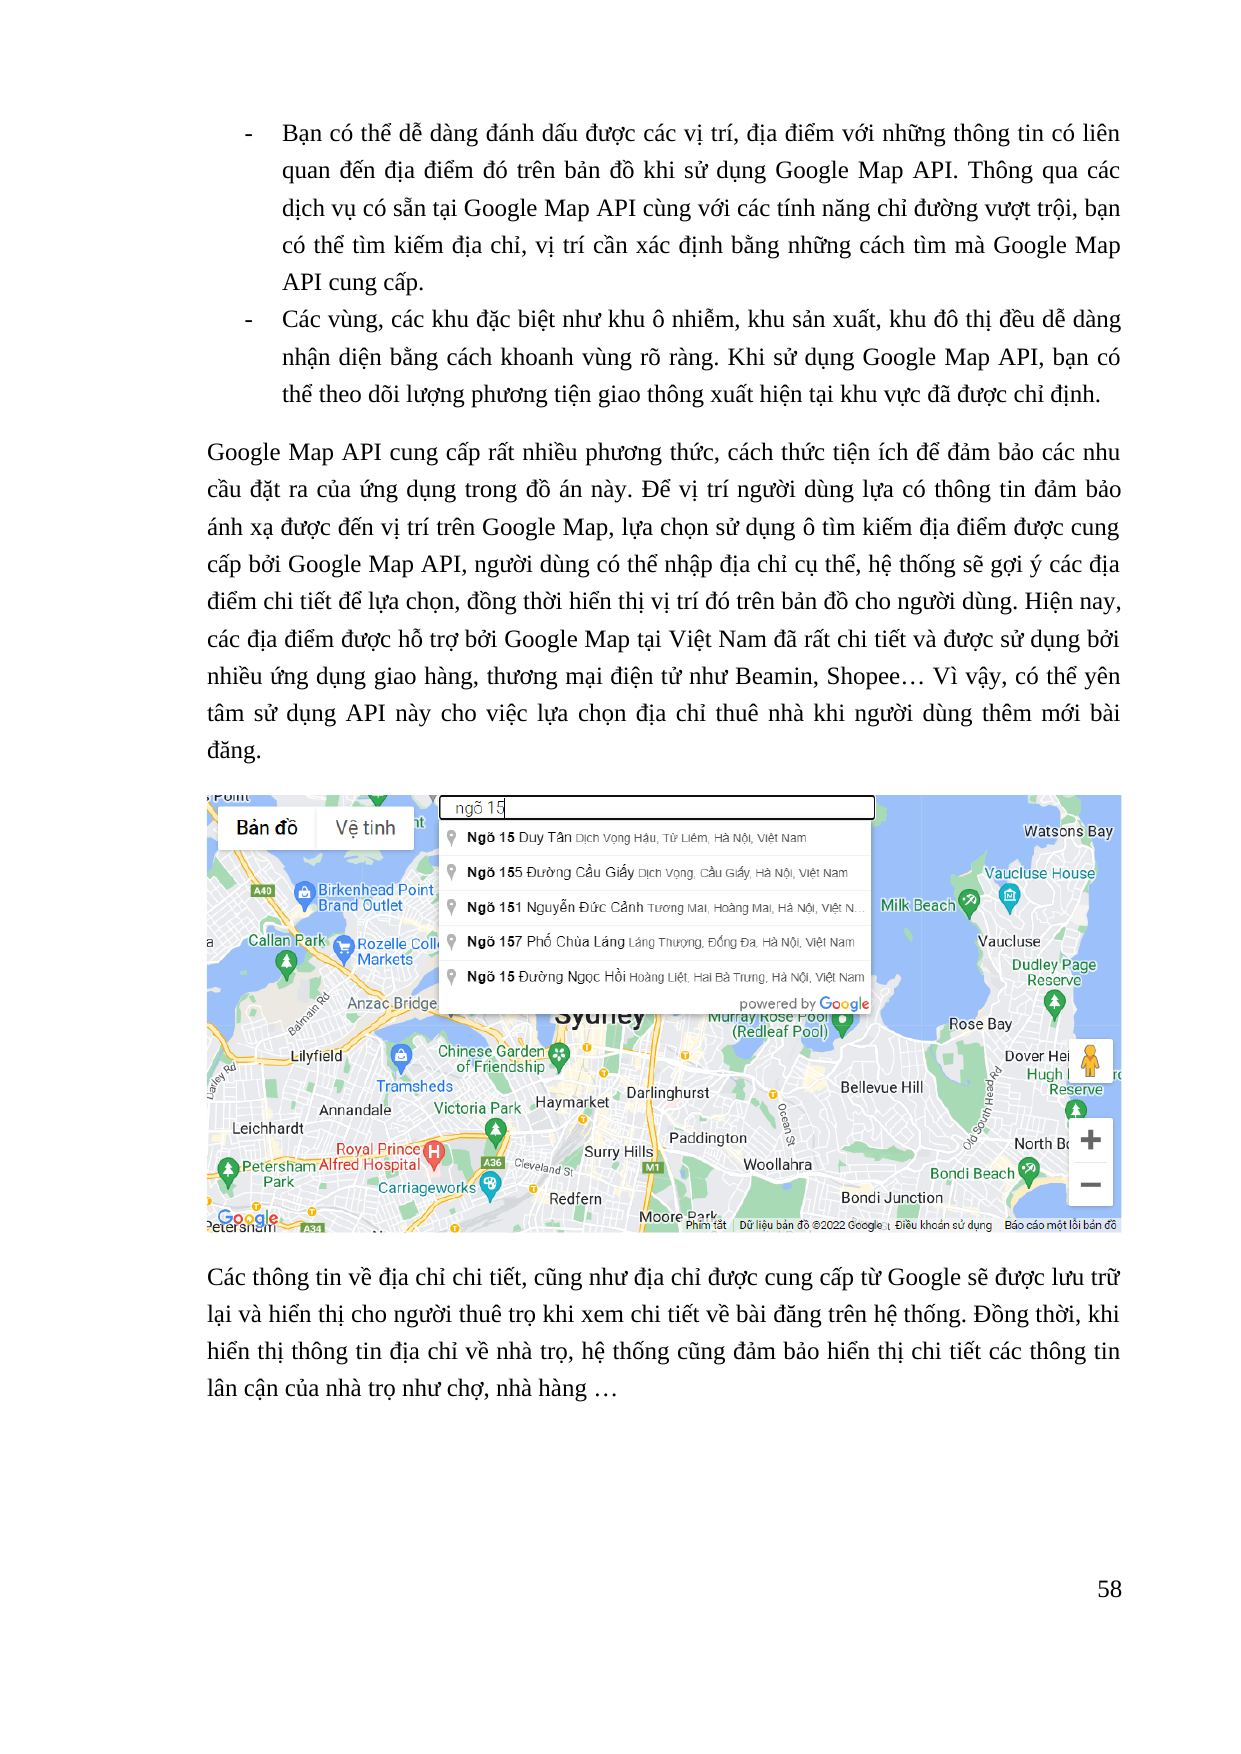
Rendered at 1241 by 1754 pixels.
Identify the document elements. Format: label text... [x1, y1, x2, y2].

text Google Map API cung cấp rất nhiều phương thức, cách thức tiện ích để đảm bảo các nhu cầu đặt ra của ứng dụng trong đồ án này. Để vị trí người dùng lựa có thông tin đảm bảo ánh xạ được đến vị trí trên Google Map, lựa chọn sử dụng ô tìm kiếm địa điểm được cung cấp bởi Google Map API, người dùng có thể nhập địa chỉ cụ thể, hệ thống sẽ gợi ý các địa điểm chi tiết để lựa chọn, đồng thời hiển thị vị trí đó trên bản đồ cho người dùng. Hiện nay, các địa điểm được hỗ trợ bởi Google Map tại Việt Nam đã rất chi tiết và được sử dụng bởi nhiều ứng dụng giao hàng, thương mại điện tử như Beamin, Shopee… Vì vậy, có thể yên tâm sử dụng API này cho việc lựa chọn địa chỉ thuê nhà khi người dùng thêm mới bài đăng. [207, 437, 1122, 764]
list Các vùng, các khu đặc biệt như khu ô nhiễm, khu sản xuất, khu đô thị đều dễ dàng nhận diện bằng cách khoanh vùng rõ ràng. Khi sử dụng Google Map API, bạn có thể theo dõi lượng phương tiện giao thông xuất hiện tại khu vực đã được chỉ định. [244, 304, 1122, 408]
picture [206, 793, 1122, 1233]
text Các thông tin về địa chỉ chi tiết, cũng như địa chỉ được cung cấp từ Google sẽ được lưu trữ lại và hiển thị cho người thuê trọ khi xem chi tiết về bài đăng trên hệ thống. Đồng thời, khi hiển thị thông tin địa chỉ về nhà trọ, hệ thống cũng đảm bảo hiển thị chi tiết các thông tin lân cận của nhà trọ như chợ, nhà hàng … [207, 1262, 1122, 1402]
list Bạn có thể dễ dàng đánh dấu được các vị trí, địa điểm với những thông tin có liên quan đến địa điểm đó trên bản đồ khi sử dụng Google Map API. Thông qua các dịch vụ có sẵn tại Google Map API cùng với các tính năng chỉ đường vượt trội, bạn có thể tìm kiếm địa chỉ, vị trí cần xác định bằng những cách tìm mà Google Map API cung cấp. [244, 118, 1122, 296]
